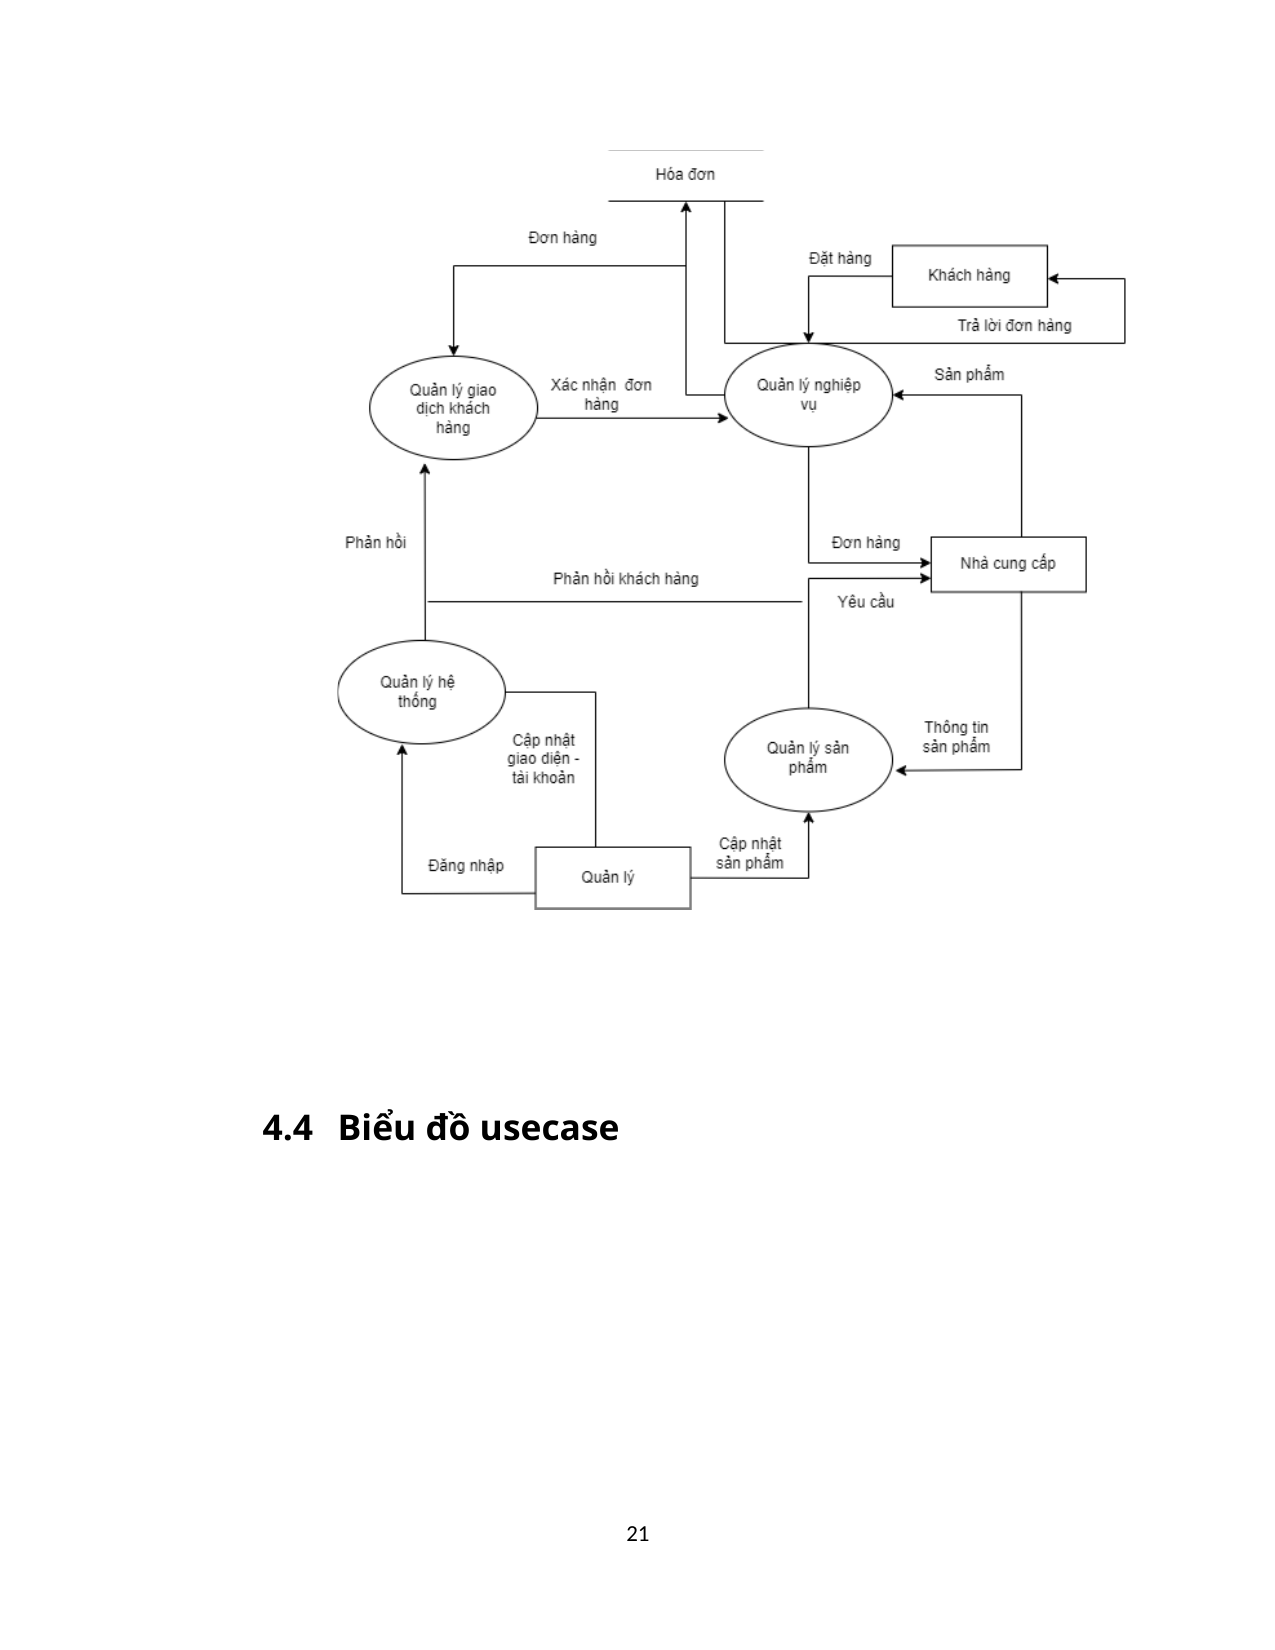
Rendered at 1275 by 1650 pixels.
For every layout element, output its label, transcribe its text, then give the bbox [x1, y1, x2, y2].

list Biểu đồ usecase [262, 1102, 1125, 1151]
picture [337, 150, 1136, 910]
